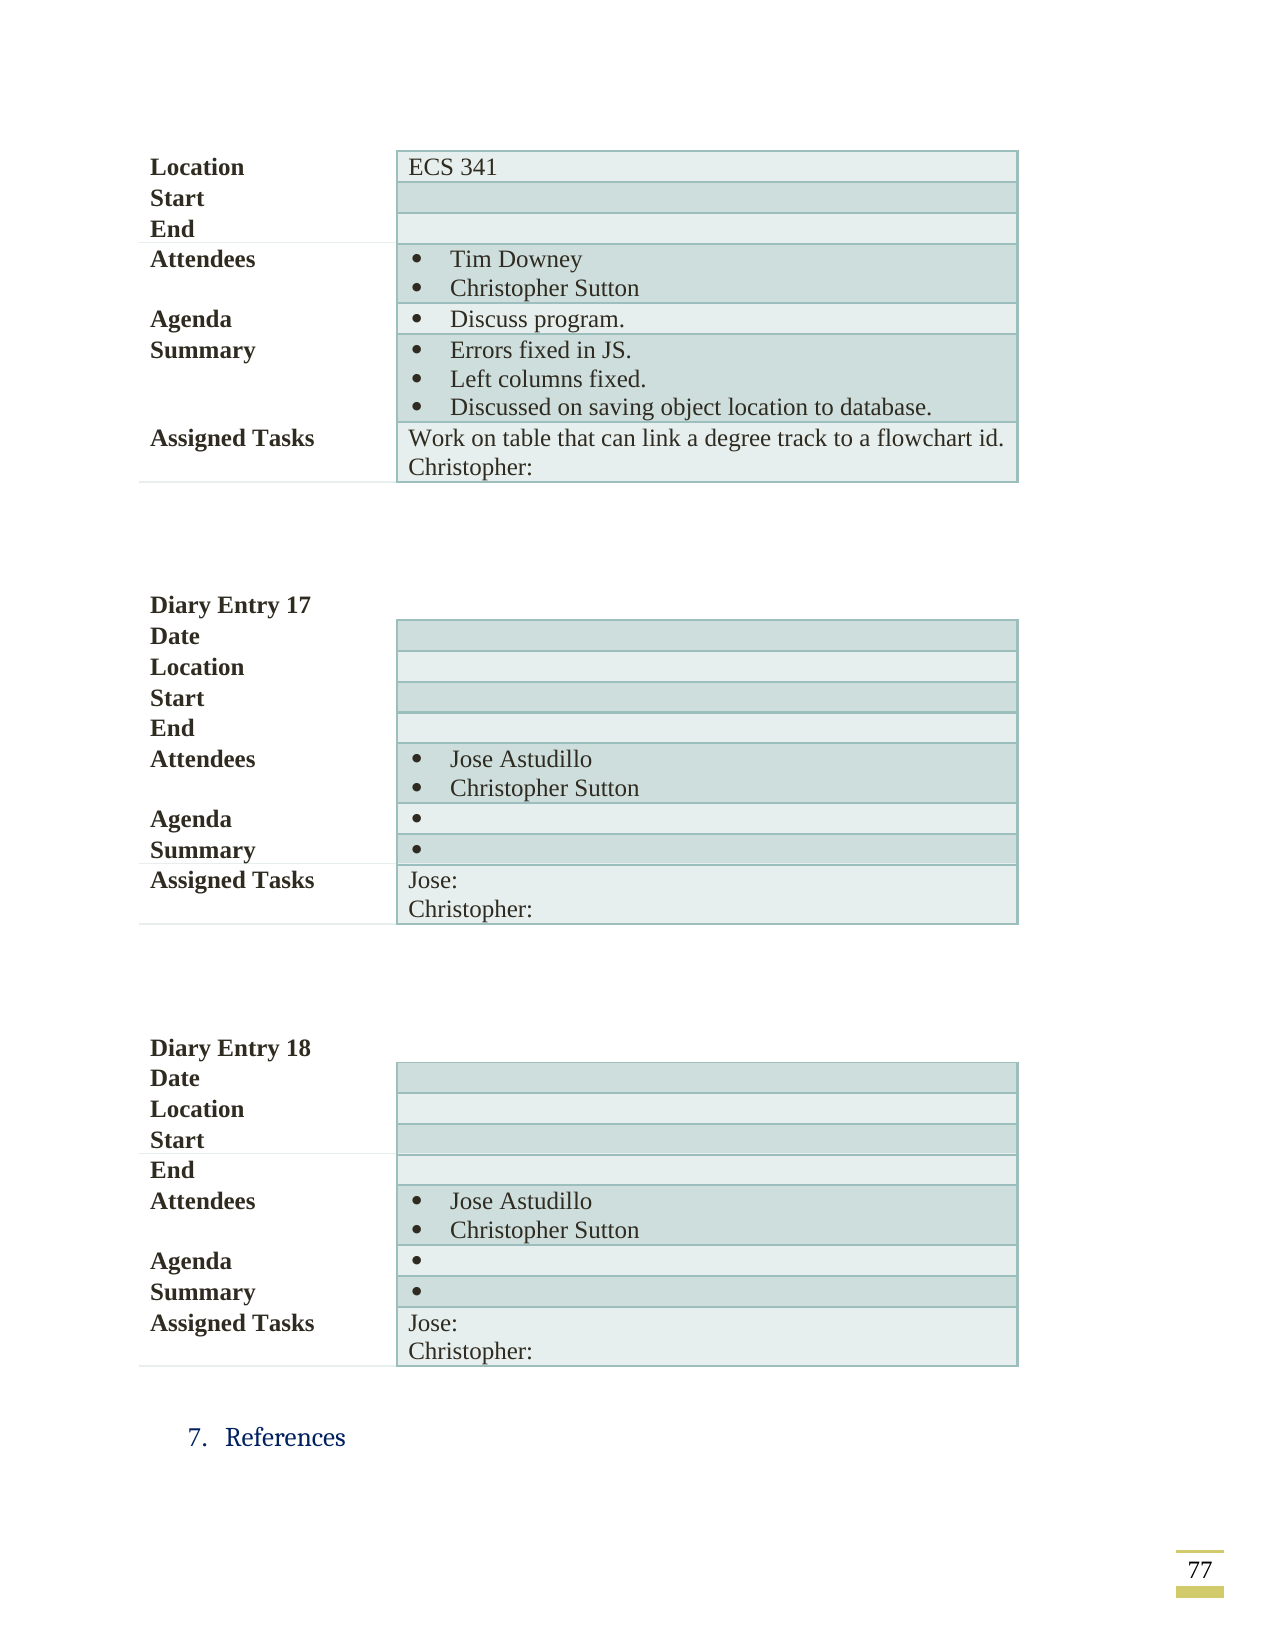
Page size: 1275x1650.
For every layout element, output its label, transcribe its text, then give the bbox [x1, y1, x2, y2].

subtitle References [187, 1421, 1125, 1453]
table_cell [398, 714, 1016, 742]
table_cell [398, 1156, 1016, 1184]
table_cell Start [139, 181, 396, 212]
table_cell Jose Astudillo Christopher Sutton [398, 744, 1016, 802]
table_cell Work on table that can link a degree track to a flowchart id. Christopher: [398, 423, 1016, 481]
table_cell Start [139, 681, 396, 711]
table_cell [398, 621, 1016, 650]
table_cell Agenda [139, 302, 396, 333]
table_cell Location [139, 1092, 396, 1123]
table_cell [398, 804, 1016, 833]
table_cell Date [139, 619, 396, 650]
table_cell [398, 1246, 1016, 1275]
table_cell Assigned Tasks [139, 864, 396, 923]
table_cell Assigned Tasks [139, 421, 396, 481]
table_cell Jose: Christopher: [398, 1308, 1016, 1365]
table_header Diary Entry 18 [139, 1033, 1017, 1062]
table_cell ECS 341 [398, 152, 1016, 181]
table_cell End [139, 711, 396, 742]
table_cell Errors fixed in JS. Left columns fixed. Discussed on saving object location to database. [398, 335, 1016, 421]
table_cell Discuss program. [398, 304, 1016, 333]
table_cell [398, 683, 1016, 711]
table_cell Assigned Tasks [139, 1306, 396, 1365]
table_cell Location [139, 650, 396, 681]
table_cell Attendees [139, 742, 396, 802]
table_cell [398, 1125, 1016, 1153]
table_cell [398, 1094, 1016, 1123]
table_cell Agenda [139, 1244, 396, 1275]
table_cell Attendees [139, 243, 396, 302]
table_cell Jose Astudillo Christopher Sutton [398, 1186, 1016, 1244]
table_cell End [139, 1154, 396, 1184]
table_cell [398, 1277, 1016, 1306]
table_cell [398, 214, 1016, 242]
table_cell Summary [139, 833, 396, 863]
table_cell End [139, 212, 396, 242]
table_cell Location [139, 150, 396, 181]
table_cell [398, 652, 1016, 681]
table_cell Agenda [139, 802, 396, 833]
table_cell [398, 835, 1016, 863]
table_cell [398, 183, 1016, 212]
table_cell Date [139, 1062, 396, 1092]
table_cell Tim Downey Christopher Sutton [398, 245, 1016, 302]
table_cell Summary [139, 1275, 396, 1306]
table_cell Attendees [139, 1184, 396, 1244]
table_header Diary Entry 17 [139, 591, 1017, 619]
table_cell [398, 1063, 1016, 1092]
table_cell Start [139, 1123, 396, 1153]
table_cell Summary [139, 333, 396, 421]
table_cell Jose: Christopher: [398, 866, 1016, 923]
